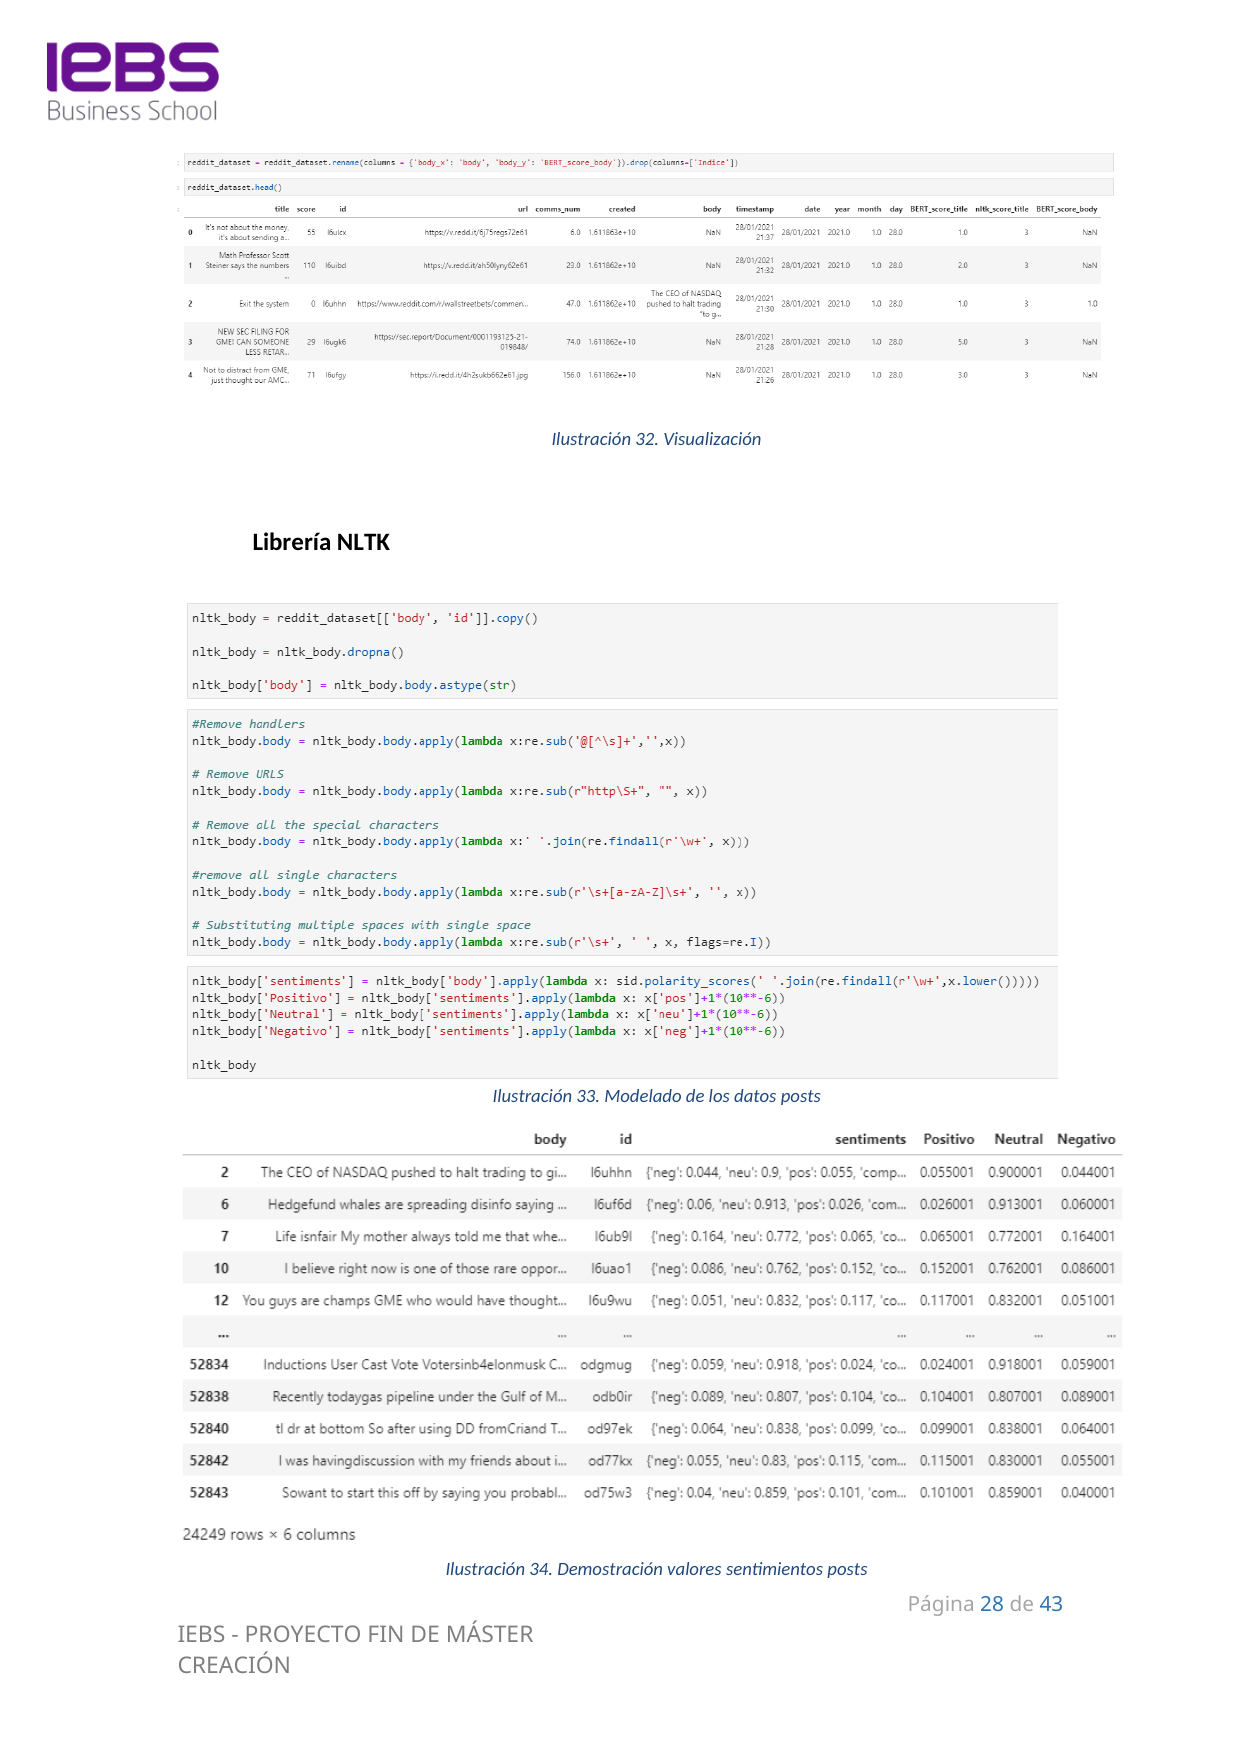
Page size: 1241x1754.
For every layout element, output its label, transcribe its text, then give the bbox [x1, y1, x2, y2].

picture [182, 593, 1059, 1085]
picture [21, 20, 1118, 397]
text Ilustración 32. Visualización [177, 427, 1063, 450]
text Ilustración 33. Modelado de los datos posts [177, 1084, 1063, 1107]
subtitle Librería NLTK [177, 526, 1063, 557]
picture [177, 1128, 1143, 1557]
text Ilustración 34. Demostración valores sentimientos posts [177, 1557, 1063, 1580]
